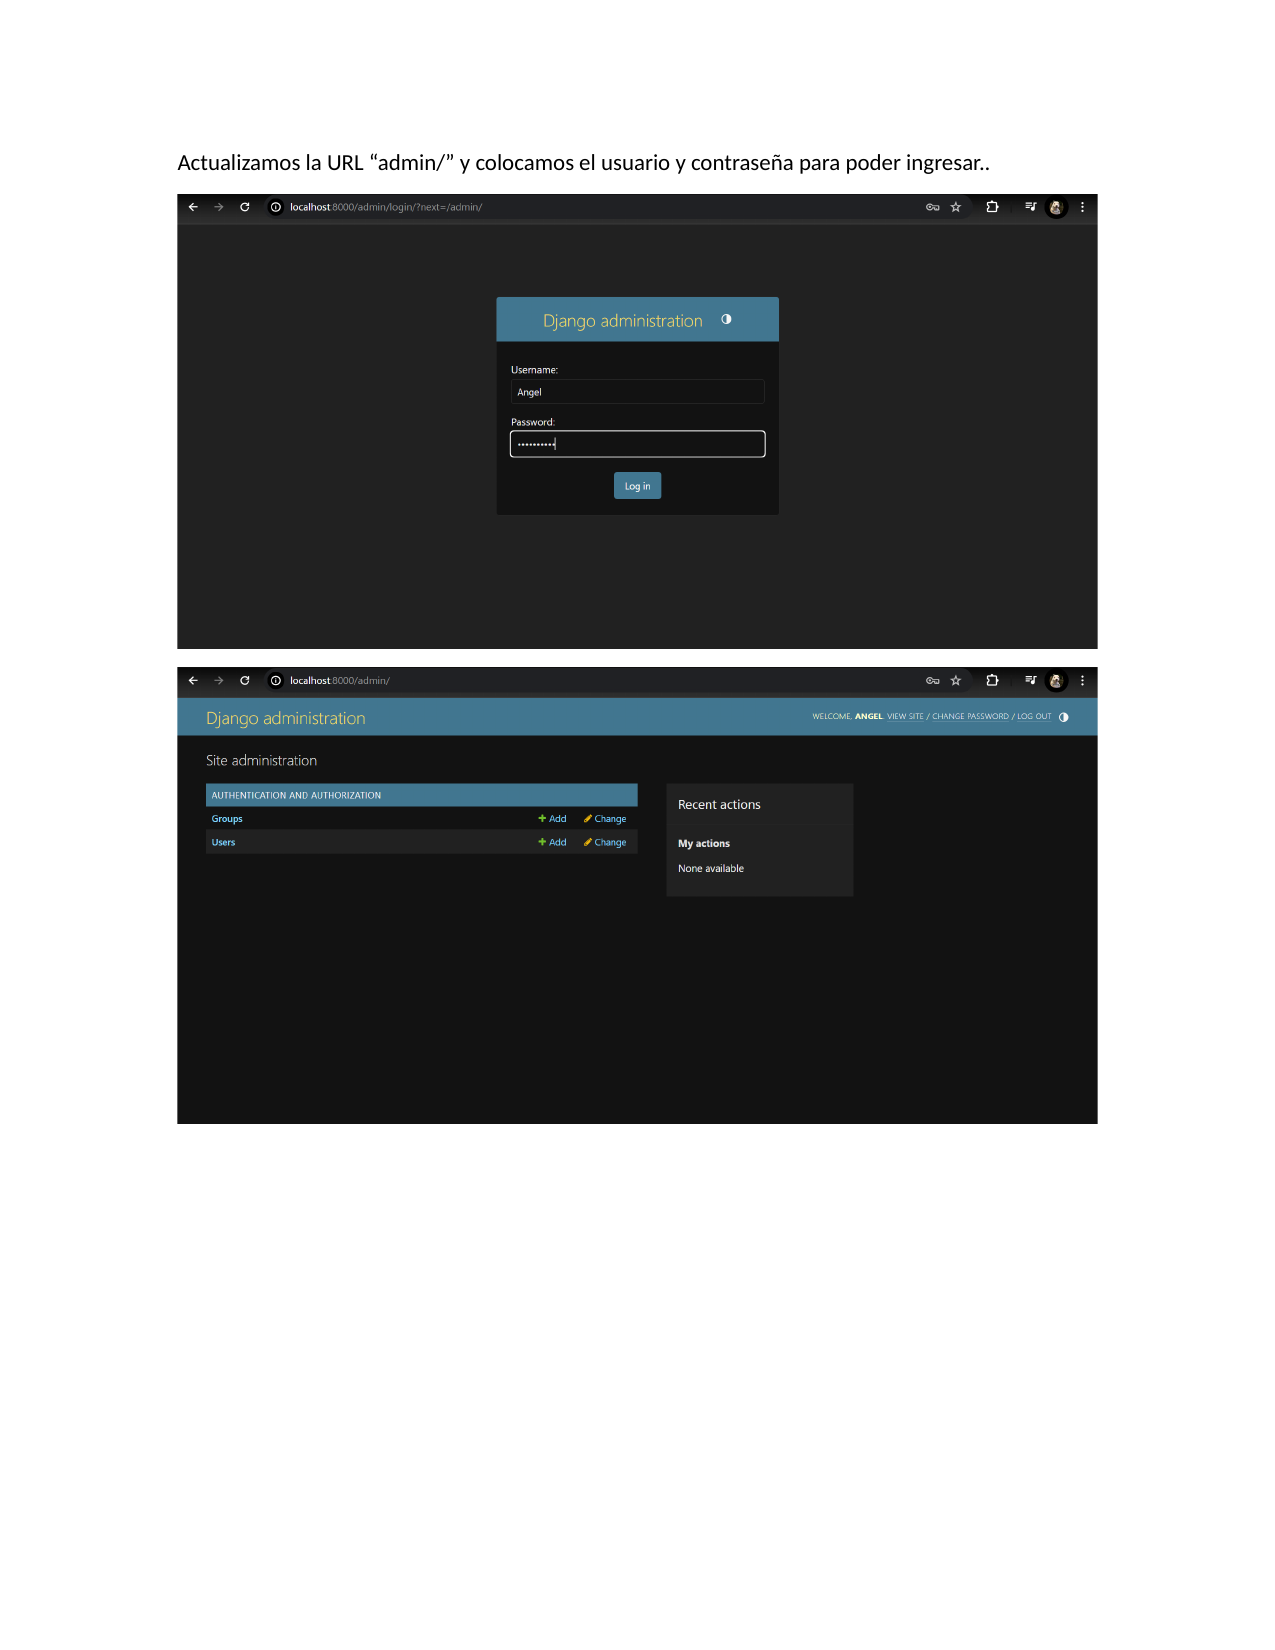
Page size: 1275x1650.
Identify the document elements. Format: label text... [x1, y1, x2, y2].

picture [177, 667, 1098, 1124]
text Actualizamos la URL “admin/” y colocamos el usuario y contraseña para poder ingresar.. [177, 148, 1098, 176]
picture [177, 194, 1098, 649]
